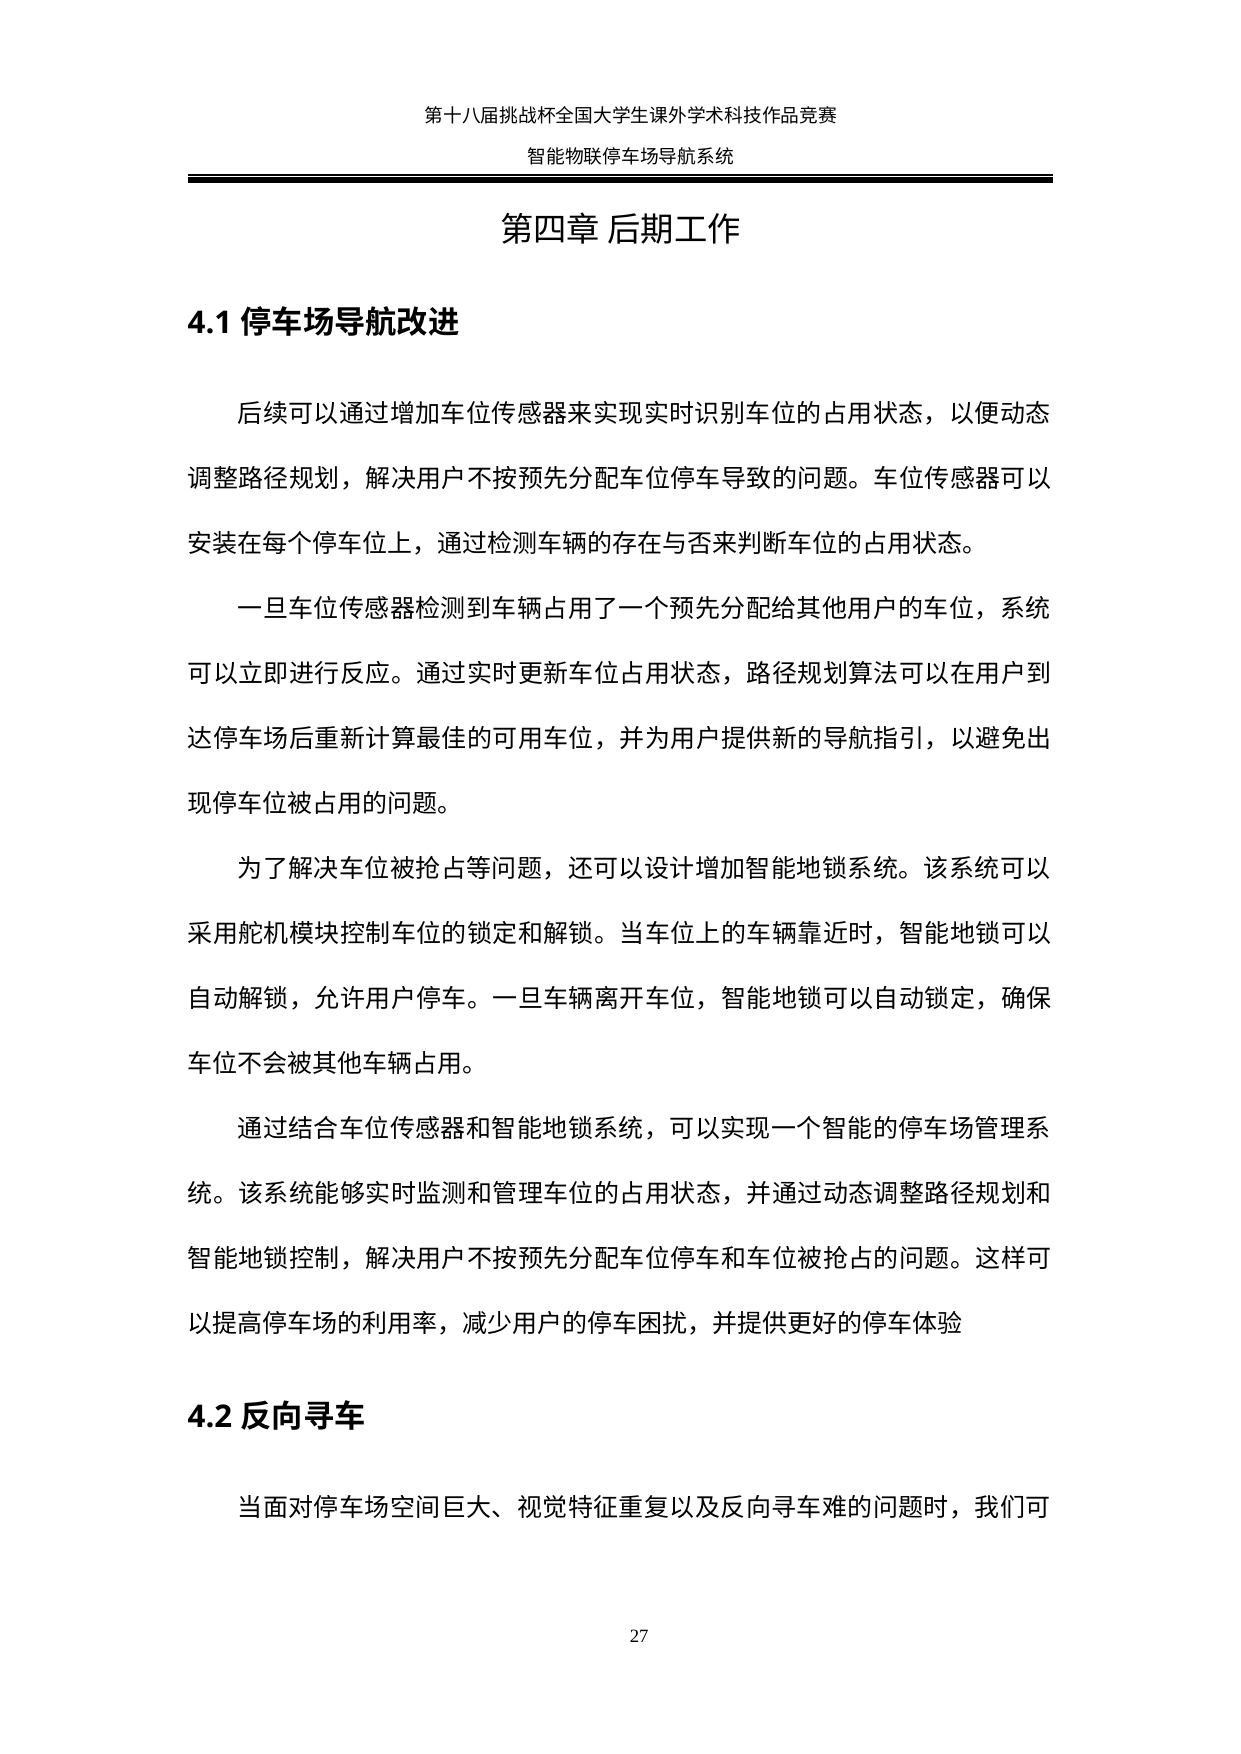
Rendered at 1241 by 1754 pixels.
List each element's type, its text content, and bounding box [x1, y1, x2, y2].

text 后续可以通过增加车位传感器来实现实时识别车位的占用状态，以便动态调整路径规划，解决用户不按预先分配车位停车导致的问题。车位传感器可以安装在每个停车位上，通过检测车辆的存在与否来判断车位的占用状态。 [187, 379, 1053, 574]
text 为了解决车位被抢占等问题，还可以设计增加智能地锁系统。该系统可以采用舵机模块控制车位的锁定和解锁。当车位上的车辆靠近时，智能地锁可以自动解锁，允许用户停车。一旦车辆离开车位，智能地锁可以自动锁定，确保车位不会被其他车辆占用。 [187, 834, 1053, 1094]
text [187, 1473, 1053, 1538]
text 通过结合车位传感器和智能地锁系统，可以实现一个智能的停车场管理系统。该系统能够实时监测和管理车位的占用状态，并通过动态调整路径规划和智能地锁控制，解决用户不按预先分配车位停车和车位被抢占的问题。这样可以提高停车场的利用率，减少用户的停车困扰，并提供更好的停车体验 [187, 1094, 1053, 1354]
list 第四章 后期工作 [187, 195, 1053, 260]
text 一旦车位传感器检测到车辆占用了一个预先分配给其他用户的车位，系统可以立即进行反应。通过实时更新车位占用状态，路径规划算法可以在用户到达停车场后重新计算最佳的可用车位，并为用户提供新的导航指引，以避免出现停车位被占用的问题。 [187, 574, 1053, 834]
subtitle 4.1 停车场导航改进 [187, 287, 1053, 352]
subtitle 4.2 反向寻车 [187, 1381, 1053, 1446]
